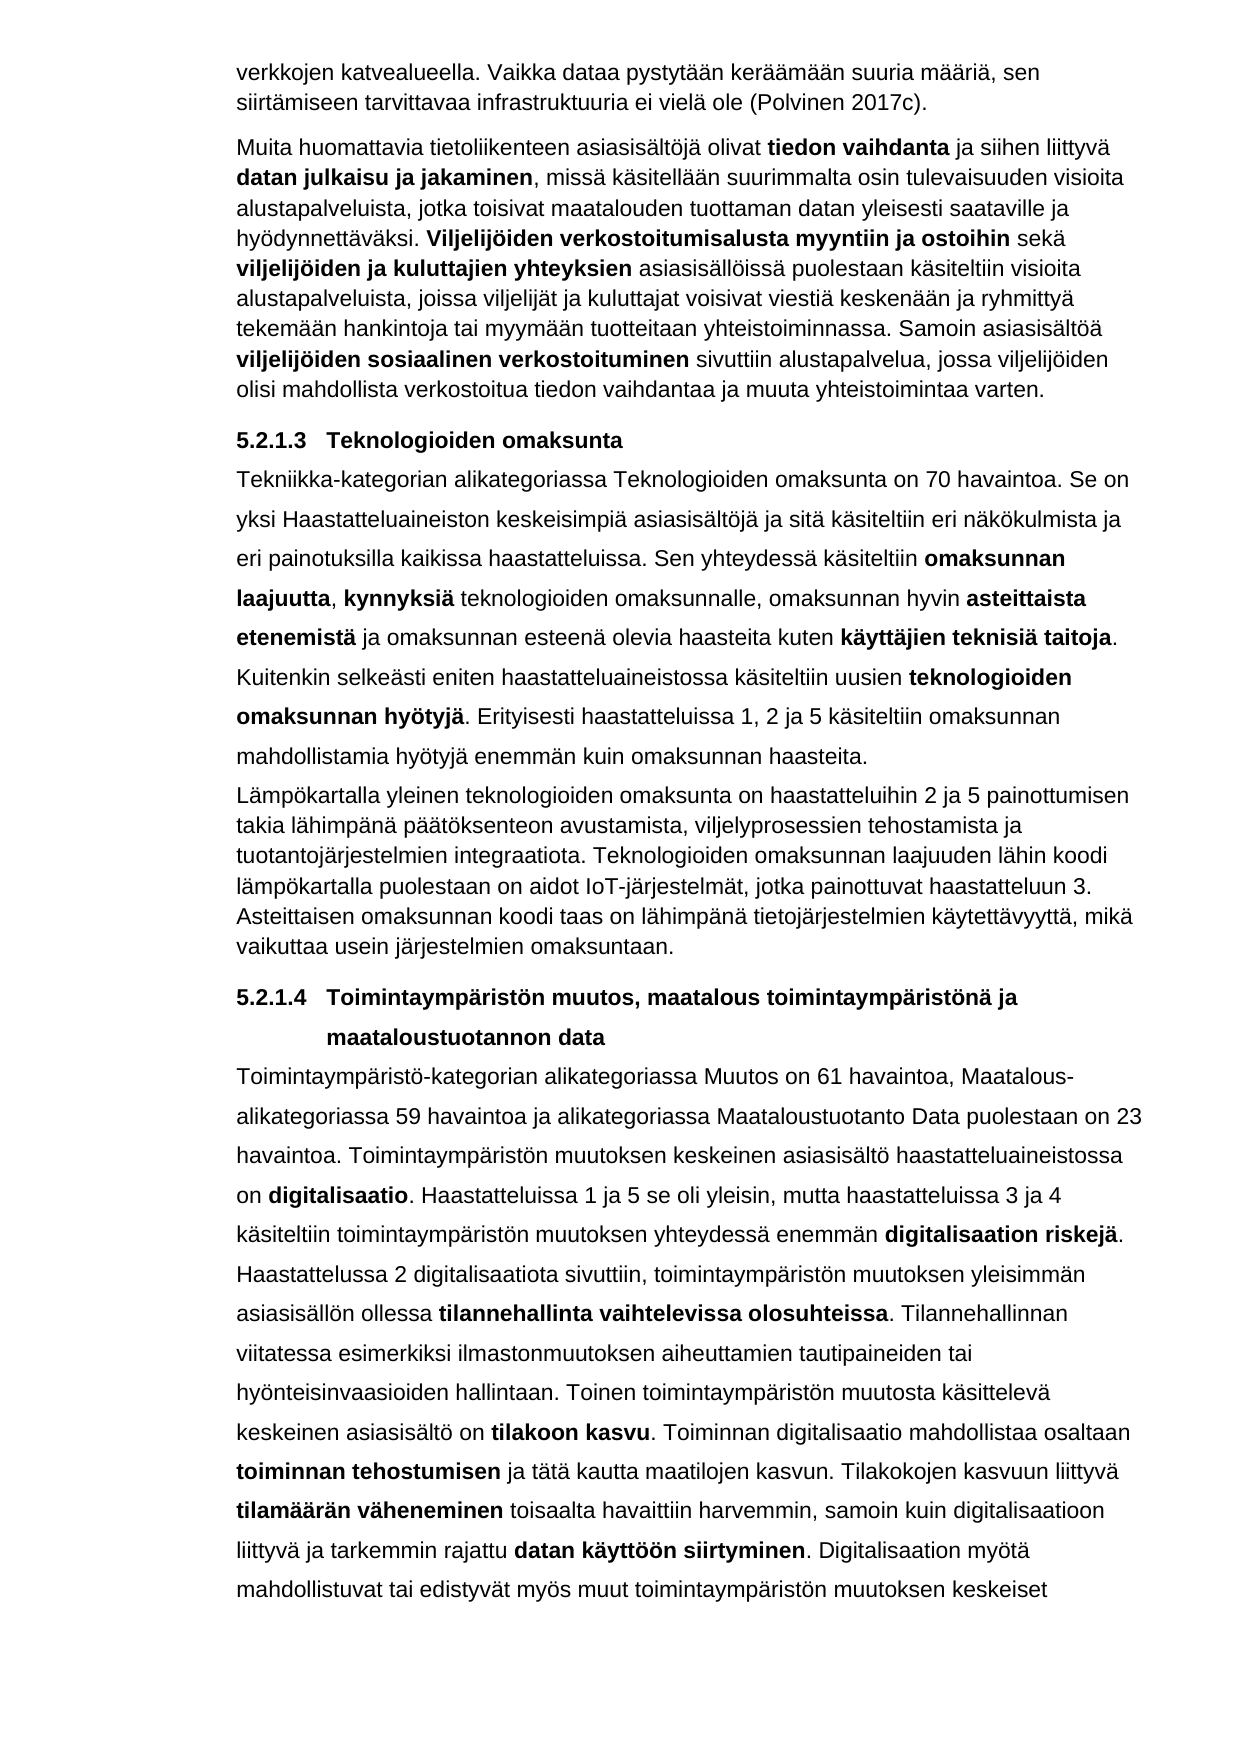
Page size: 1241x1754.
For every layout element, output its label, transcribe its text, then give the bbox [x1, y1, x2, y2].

subtitle Teknologioiden omaksunta [236, 427, 1152, 453]
subtitle Toimintaympäristön muutos, maatalous toimintaympäristönä ja maataloustuotannon data [236, 984, 1152, 1050]
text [236, 59, 1152, 116]
text Lämpökartalla yleinen teknologioiden omaksunta on haastatteluihin 2 ja 5 painottumisen takia lähimpänä päätöksenteon avustamista, viljelyprosessien tehostamista ja tuotantojärjestelmien integraatiota. Teknologioiden omaksunnan laajuuden lähin koodi lämpökartalla puolestaan on aidot IoT-järjestelmät, jotka painottuvat haastatteluun 3. Asteittaisen omaksunnan koodi taas on lähimpänä tietojärjestelmien käytettävyyttä, mikä vaikuttaa usein järjestelmien omaksuntaan. [236, 782, 1152, 959]
text Muita huomattavia tietoliikenteen asiasisältöjä olivat tiedon vaihdanta ja siihen liittyvä datan julkaisu ja jakaminen, missä käsitellään suurimmalta osin tulevaisuuden visioita alustapalveluista, jotka toisivat maatalouden tuottaman datan yleisesti saataville ja hyödynnettäväksi. Viljelijöiden verkostoitumisalusta myyntiin ja ostoihin sekä viljelijöiden ja kuluttajien yhteyksien asiasisällöissä puolestaan käsiteltiin visioita alustapalveluista, joissa viljelijät ja kuluttajat voisivat viestiä keskenään ja ryhmittyä tekemään hankintoja tai myymään tuotteitaan yhteistoiminnassa. Samoin asiasisältöä viljelijöiden sosiaalinen verkostoituminen sivuttiin alustapalvelua, jossa viljelijöiden olisi mahdollista verkostoitua tiedon vaihdantaa ja muuta yhteistoimintaa varten. [236, 134, 1152, 402]
